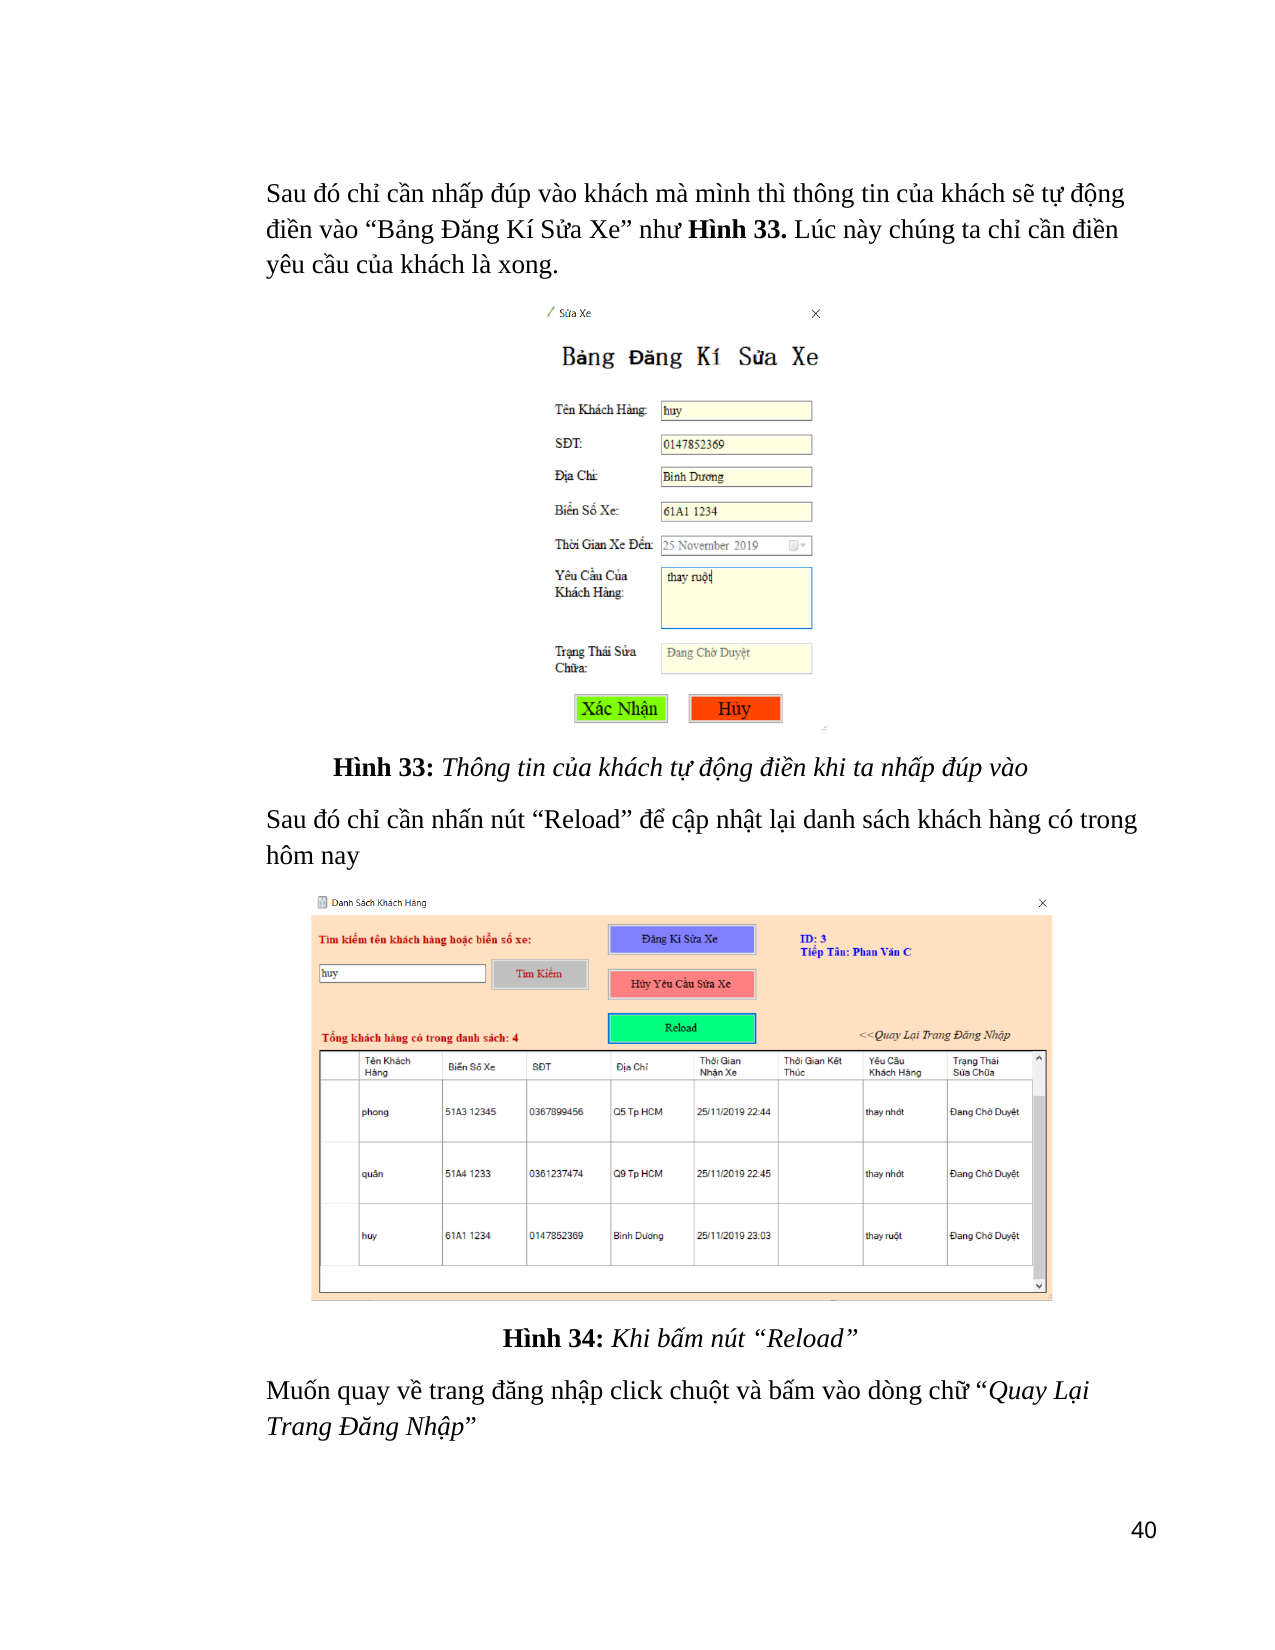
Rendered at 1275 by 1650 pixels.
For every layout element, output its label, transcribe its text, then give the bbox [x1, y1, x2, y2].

text Hình 34: Khi bấm nút “Reload” [207, 1322, 1157, 1353]
text Muốn quay về trang đăng nhập click chuột và bấm vào dòng chữ “Quay Lại Trang Đăng Nhập” [266, 1374, 1157, 1441]
text Sau đó chỉ cần nhấp đúp vào khách mà mình thì thông tin của khách sẽ tự động điền vào “Bảng Đăng Kí Sửa Xe” như Hình 33. Lúc này chúng ta chỉ cần điền yêu cầu của khách là xong. [266, 177, 1157, 280]
picture [536, 301, 828, 730]
text Sau đó chỉ cần nhấn nút “Reload” để cập nhật lại danh sách khách hàng có trong hôm nay [266, 803, 1157, 870]
picture [311, 891, 1053, 1301]
text Hình 33: Thông tin của khách tự động điền khi ta nhấp đúp vào [207, 751, 1157, 782]
